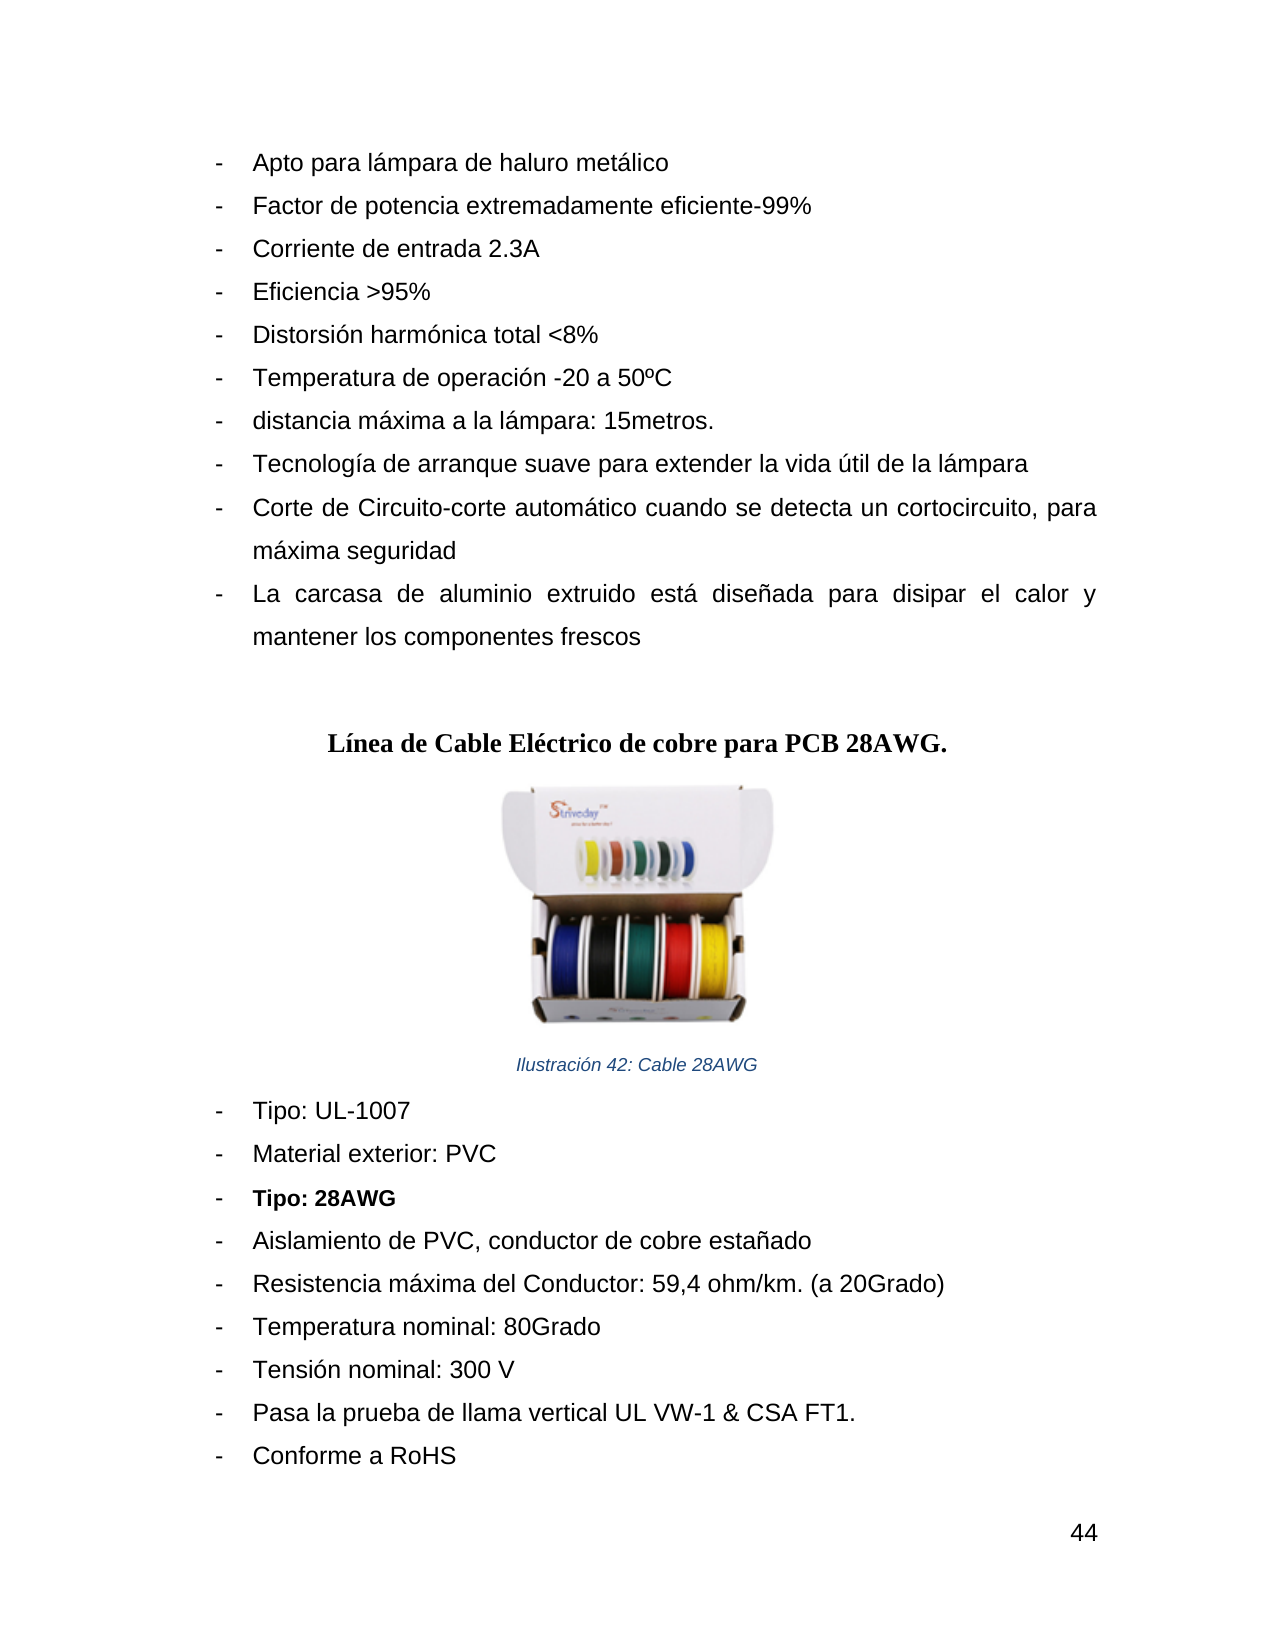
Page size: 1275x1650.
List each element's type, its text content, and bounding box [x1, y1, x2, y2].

list Corriente de entrada 2.3A [215, 234, 1098, 263]
list Tipo: UL-1007 [215, 1096, 1098, 1125]
list Tensión nominal: 300 V [215, 1355, 1098, 1384]
list Eficiencia >95% [215, 277, 1098, 306]
list distancia máxima a la lámpara: 15metros. [215, 406, 1098, 435]
list Temperatura nominal: 80Grado [215, 1312, 1098, 1341]
list Resistencia máxima del Conductor: 59,4 ohm/km. (a 20Grado) [215, 1269, 1098, 1297]
text Línea de Cable Eléctrico de cobre para PCB 28AWG. [177, 727, 1098, 758]
list Tipo: 28AWG [215, 1182, 1098, 1211]
list La carcasa de aluminio extruido está diseñada para disipar el calor y mantener los componentes frescos [215, 579, 1098, 651]
text Ilustración 42: Cable 28AWG [177, 1054, 1098, 1075]
list Distorsión harmónica total <8% [215, 320, 1098, 349]
list Corte de Circuito-corte automático cuando se detecta un cortocircuito, para máxima seguridad [215, 493, 1098, 564]
list Temperatura de operación -20 a 50ºC [215, 363, 1098, 392]
list Factor de potencia extremadamente eficiente-99% [215, 191, 1098, 219]
picture [492, 777, 783, 1035]
list Tecnología de arranque suave para extender la vida útil de la lámpara [215, 449, 1098, 478]
list Pasa la prueba de llama vertical UL VW-1 & CSA FT1. [215, 1398, 1098, 1427]
list Conforme a RoHS [215, 1441, 1098, 1470]
list Aislamiento de PVC, conductor de cobre estañado [215, 1226, 1098, 1254]
list Material exterior: PVC [215, 1139, 1098, 1168]
list Apto para lámpara de haluro metálico [215, 148, 1098, 176]
